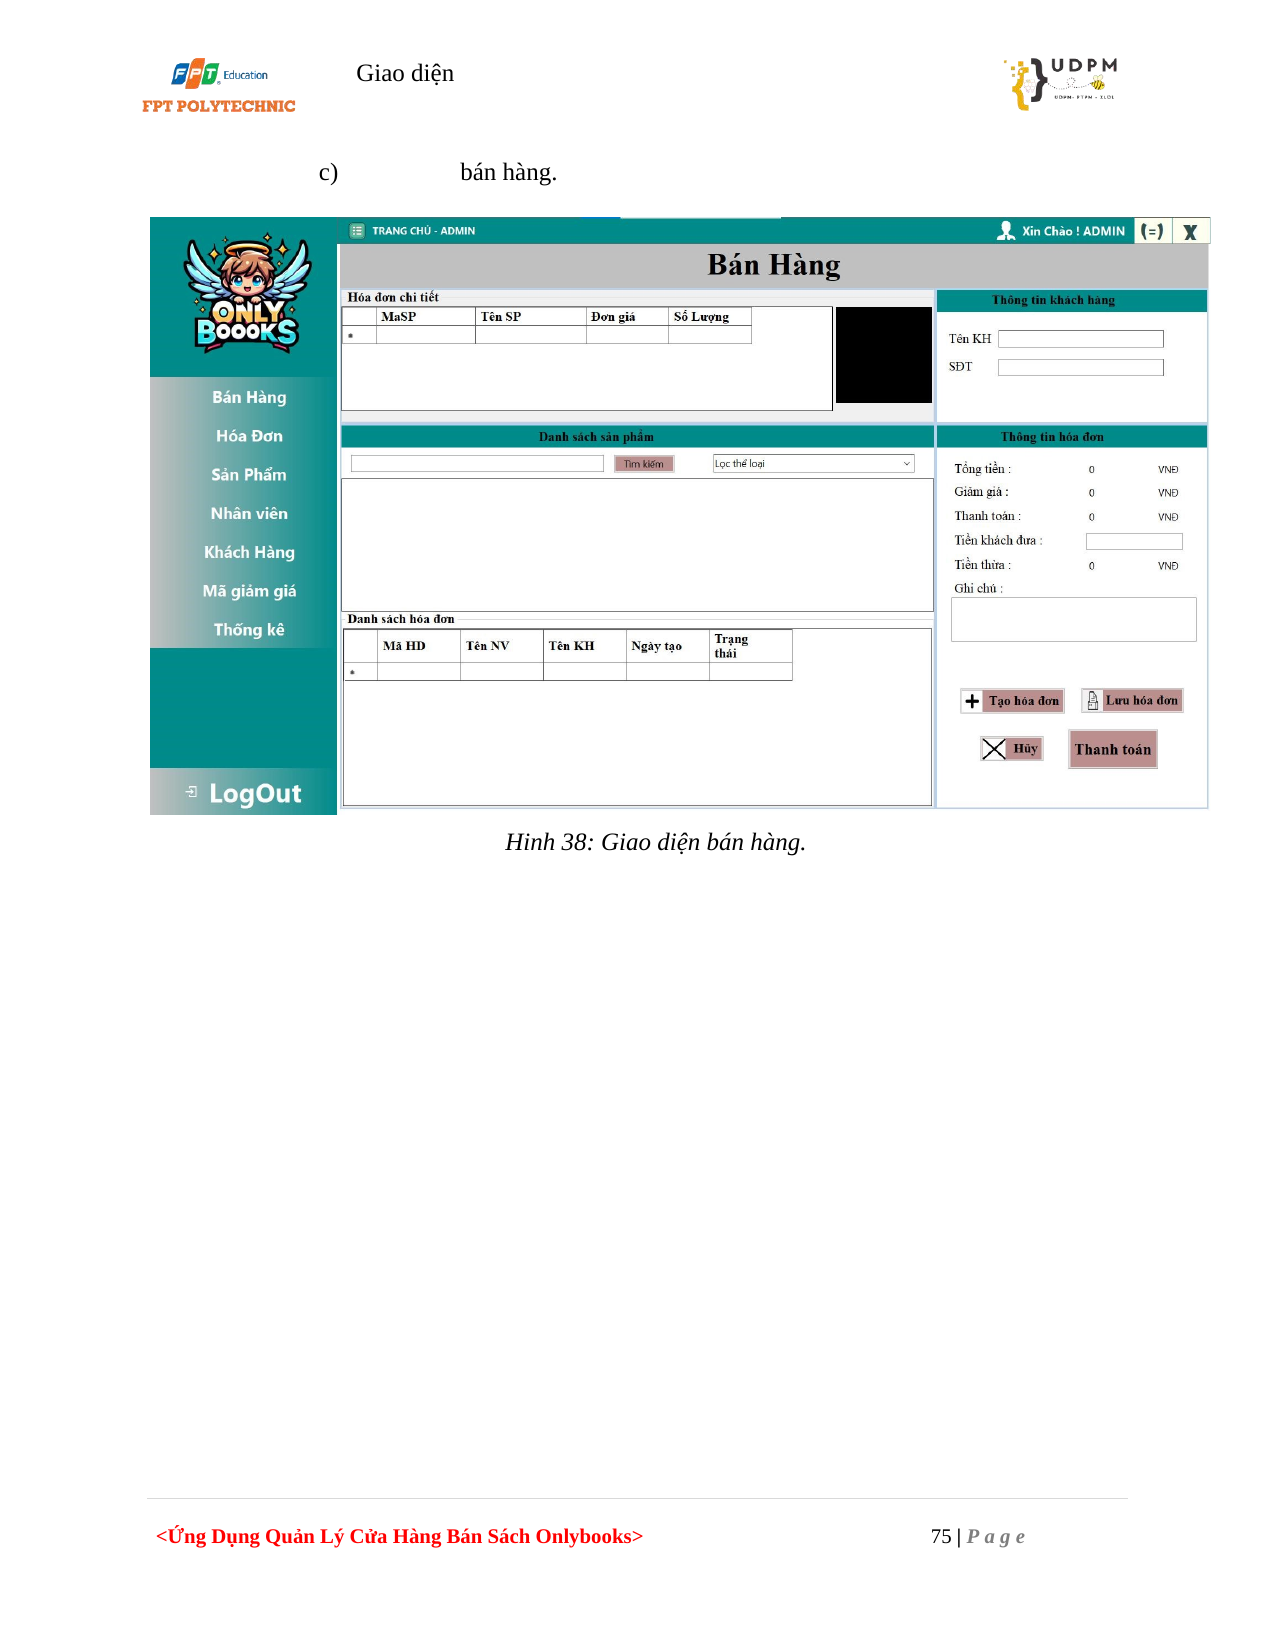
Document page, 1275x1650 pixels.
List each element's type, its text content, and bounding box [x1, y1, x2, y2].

picture [150, 217, 1211, 815]
picture [142, 58, 296, 112]
list bán hàng. [319, 157, 841, 186]
text Hinh 38: Giao diện bán hàng. [319, 827, 809, 856]
picture [1003, 58, 1117, 111]
